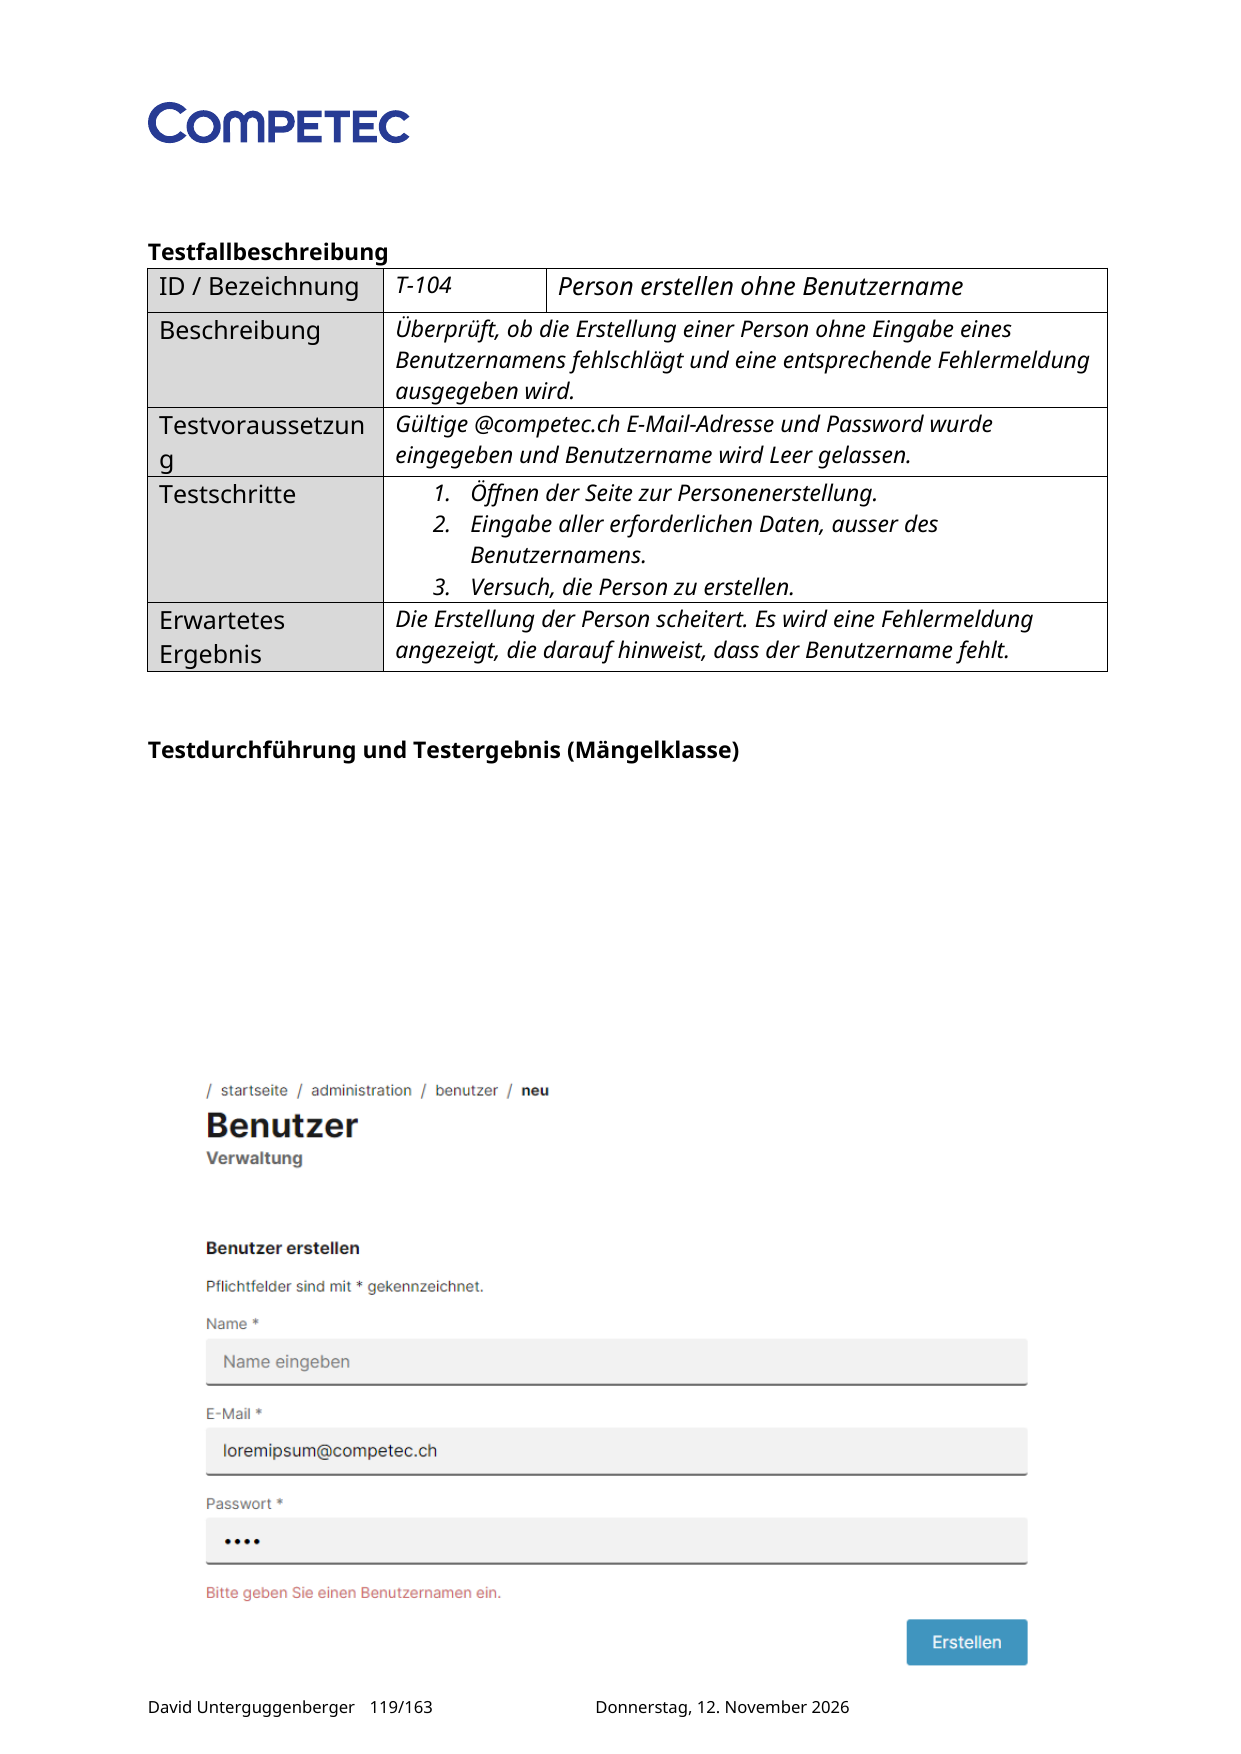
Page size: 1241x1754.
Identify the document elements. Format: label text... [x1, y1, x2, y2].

picture [176, 1075, 1094, 1669]
table_cell Testschritte [148, 477, 383, 602]
table_cell Öffnen der Seite zur Personenerstellung. Eingabe aller erforderlichen Daten, ausser des Benutzernamens. Versuch, die Person zu erstellen. [384, 477, 1107, 602]
table_header Person erstellen ohne Benutzername [547, 269, 1107, 312]
table_cell Testvoraussetzung [148, 408, 383, 476]
table_header T-104 [384, 269, 546, 312]
text Testfallbeschreibung [148, 236, 1122, 267]
table_header ID / Bezeichnung [148, 269, 383, 312]
table_cell Erwartetes Ergebnis [148, 603, 383, 671]
table_cell Beschreibung [148, 313, 383, 407]
table_cell Gültige @competec.ch E-Mail-Adresse und Password wurde eingegeben und Benutzername wird Leer gelassen. [384, 408, 1107, 476]
text Testdurchführung und Testergebnis (Mängelklasse) [148, 734, 1122, 766]
table_cell Die Erstellung der Person scheitert. Es wird eine Fehlermeldung angezeigt, die darauf hinweist, dass der Benutzername fehlt. [384, 603, 1107, 671]
table_cell Überprüft, ob die Erstellung einer Person ohne Eingabe eines Benutzernamens fehlschlägt und eine entsprechende Fehlermeldung ausgegeben wird. [384, 313, 1107, 407]
